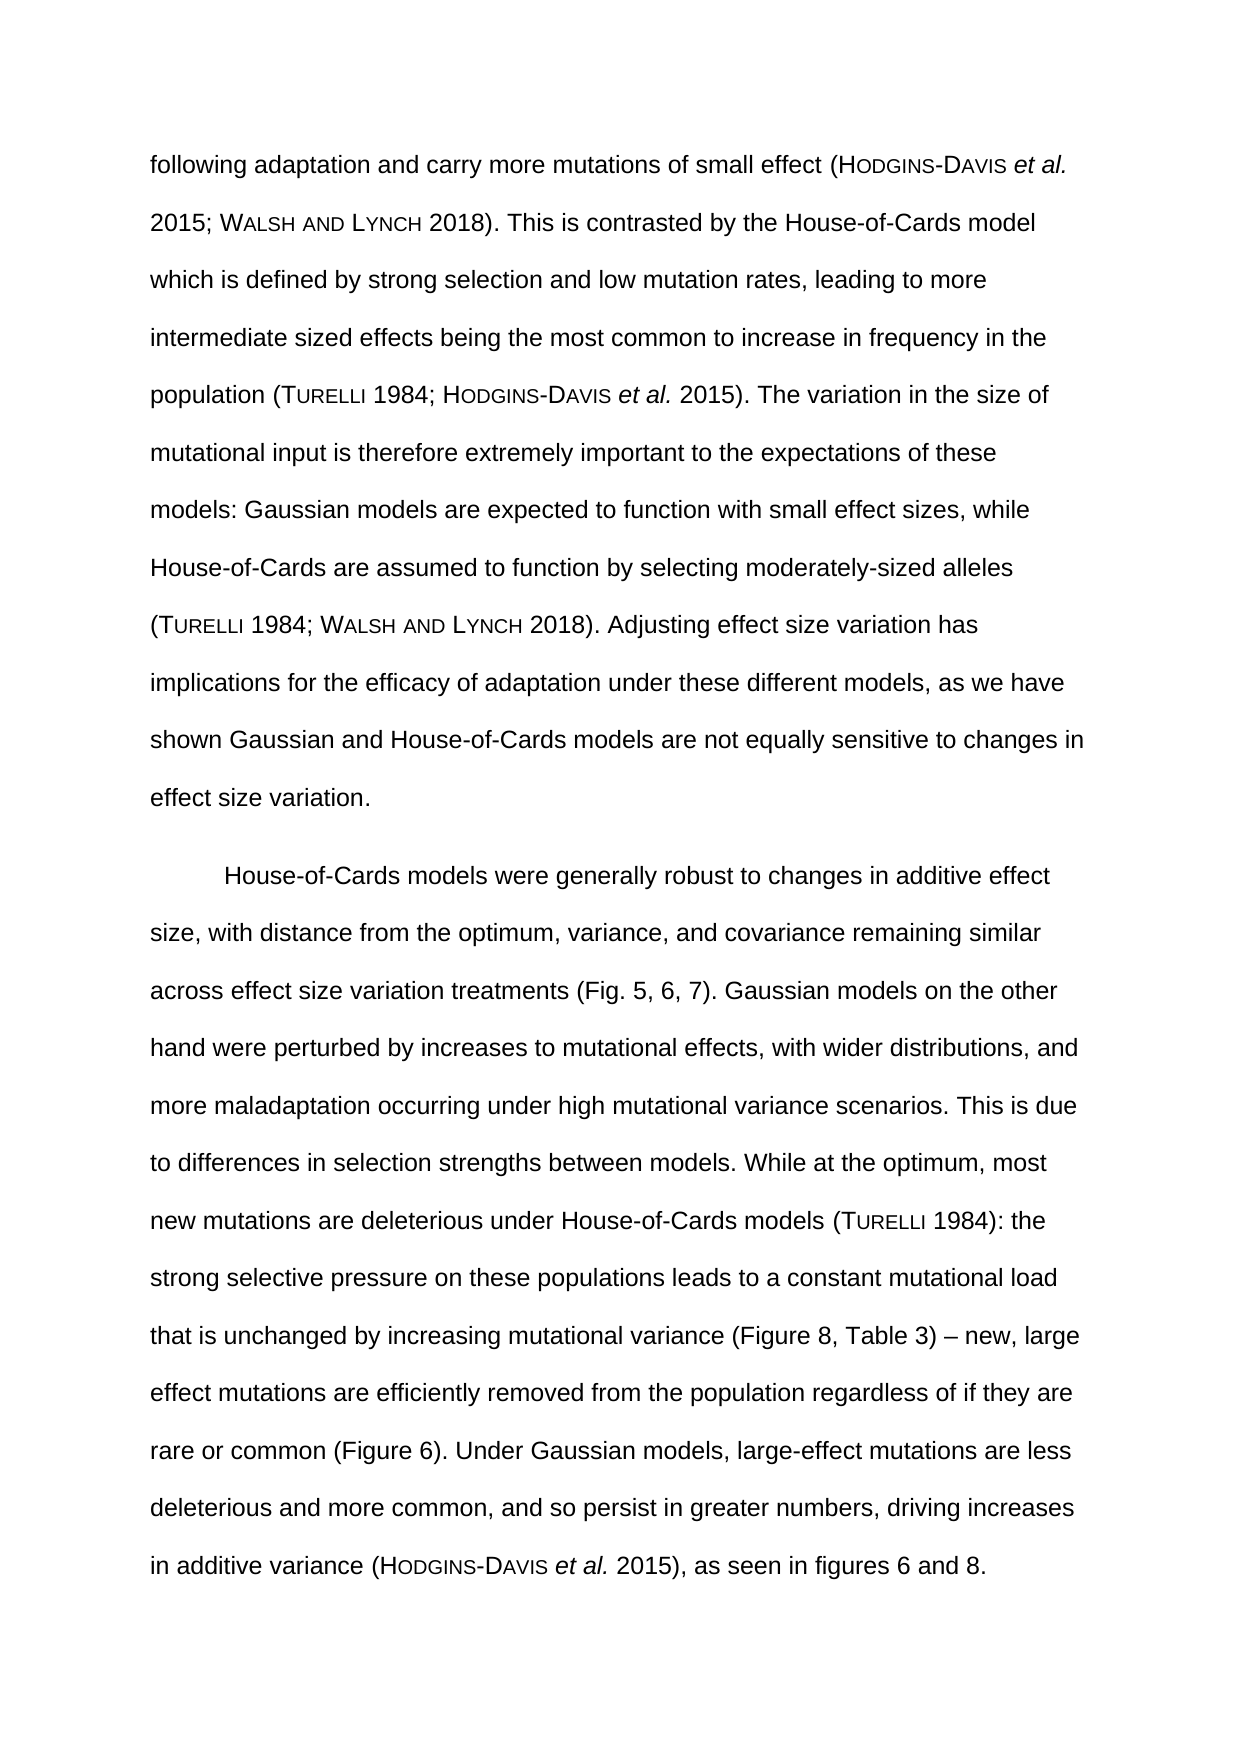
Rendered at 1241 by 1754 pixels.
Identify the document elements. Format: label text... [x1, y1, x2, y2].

text House-of-Cards models were generally robust to changes in additive effect size, with distance from the optimum, variance, and covariance remaining similar across effect size variation treatments (Fig. 5, 6, 7). Gaussian models on the other hand were perturbed by increases to mutational effects, with wider distributions, and more maladaptation occurring under high mutational variance scenarios. This is due to differences in selection strengths between models. While at the optimum, most new mutations are deleterious under House-of-Cards models (Turelli 1984): the strong selective pressure on these populations leads to a constant mutational load that is unchanged by increasing mutational variance (Figure 8, Table 3) – new, large effect mutations are efficiently removed from the population regardless of if they are rare or common (Figure 6). Under Gaussian models, large-effect mutations are less deleterious and more common, and so persist in greater numbers, driving increases in additive variance (Hodgins-Davis et al. 2015), as seen in figures 6 and 8. [150, 861, 1090, 1579]
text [150, 150, 1090, 811]
